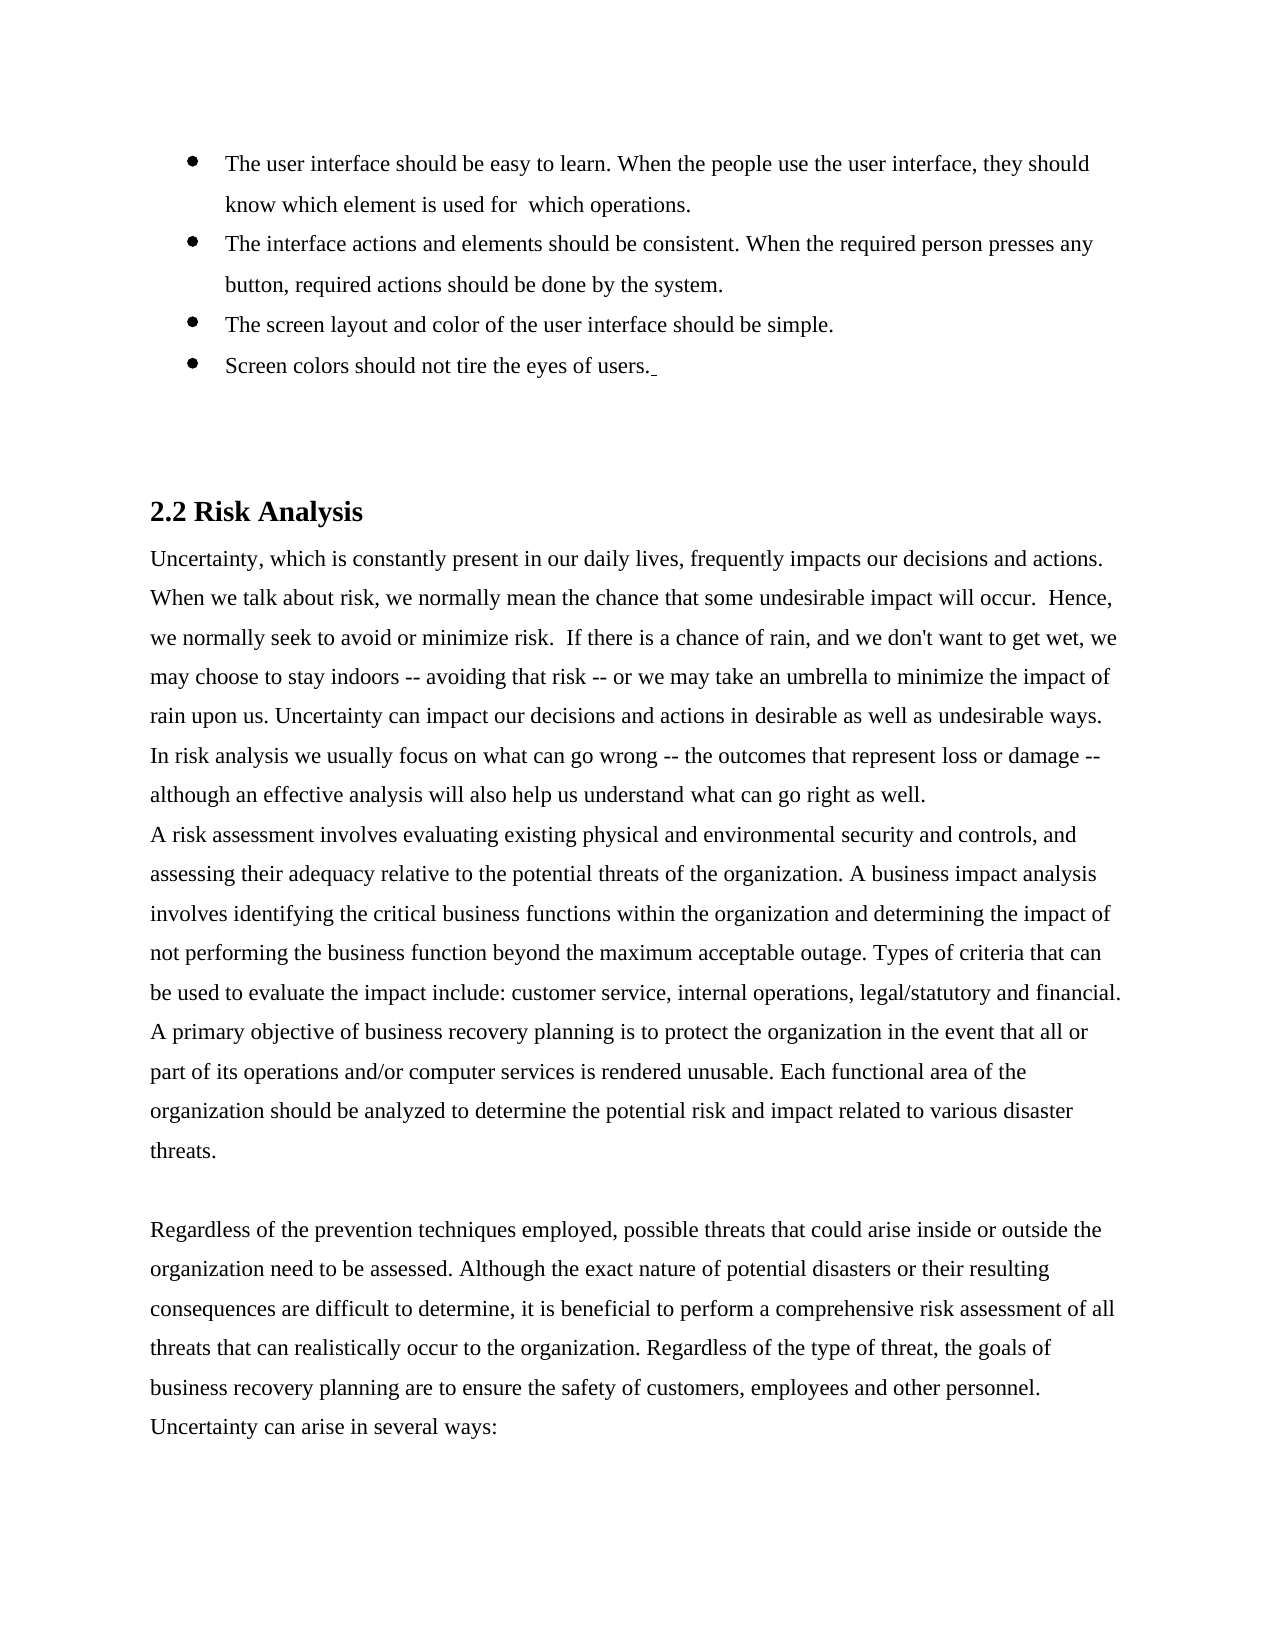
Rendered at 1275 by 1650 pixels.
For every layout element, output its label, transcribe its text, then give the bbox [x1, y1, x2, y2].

list The user interface should be easy to learn. When the people use the user interface, they should know which element is used for which operations. [187, 150, 1125, 217]
list A primary objective of business recovery planning is to protect the organization in the event that all or part of its operations and/or computer services is rendered unusable. Each functional area of the organization should be analyzed to determine the potential risk and impact related to various disaster threats. [150, 1018, 1125, 1163]
list Regardless of the prevention techniques employed, possible threats that could arise inside or outside the organization need to be assessed. Although the exact nature of potential disasters or their resulting consequences are difficult to determine, it is beneficial to perform a comprehensive risk assessment of all threats that can realistically occur to the organization. Regardless of the type of threat, the goals of business recovery planning are to ensure the safety of customers, employees and other personnel. Uncertainty can arise in several ways: [150, 1216, 1125, 1439]
list Screen colors should not tire the eyes of users. [187, 352, 1125, 380]
list 2.2 Risk Analysis [150, 494, 1125, 528]
list The screen layout and color of the user interface should be simple. [187, 311, 1125, 338]
list Uncertainty, which is constantly present in our daily lives, frequently impacts our decisions and actions. When we talk about risk, we normally mean the chance that some undesirable impact will occur. Hence, we normally seek to avoid or minimize risk. If there is a chance of rain, and we don't want to get wet, we may choose to stay indoors -- avoiding that risk -- or we may take an umbrella to minimize the impact of rain upon us. Uncertainty can impact our decisions and actions in desirable as well as undesirable ways. In risk analysis we usually focus on what can go wrong -- the outcomes that represent loss or damage -- although an effective analysis will also help us understand what can go right as well. [150, 545, 1125, 808]
list A risk assessment involves evaluating existing physical and environmental security and controls, and assessing their adequacy relative to the potential threats of the organization. A business impact analysis involves identifying the critical business functions within the organization and determining the impact of not performing the business function beyond the maximum acceptable outage. Types of criteria that can be used to evaluate the impact include: customer service, internal operations, legal/statutory and financial. [150, 821, 1125, 1005]
list The interface actions and elements should be consistent. When the required person presses any button, required actions should be done by the system. [187, 230, 1125, 297]
